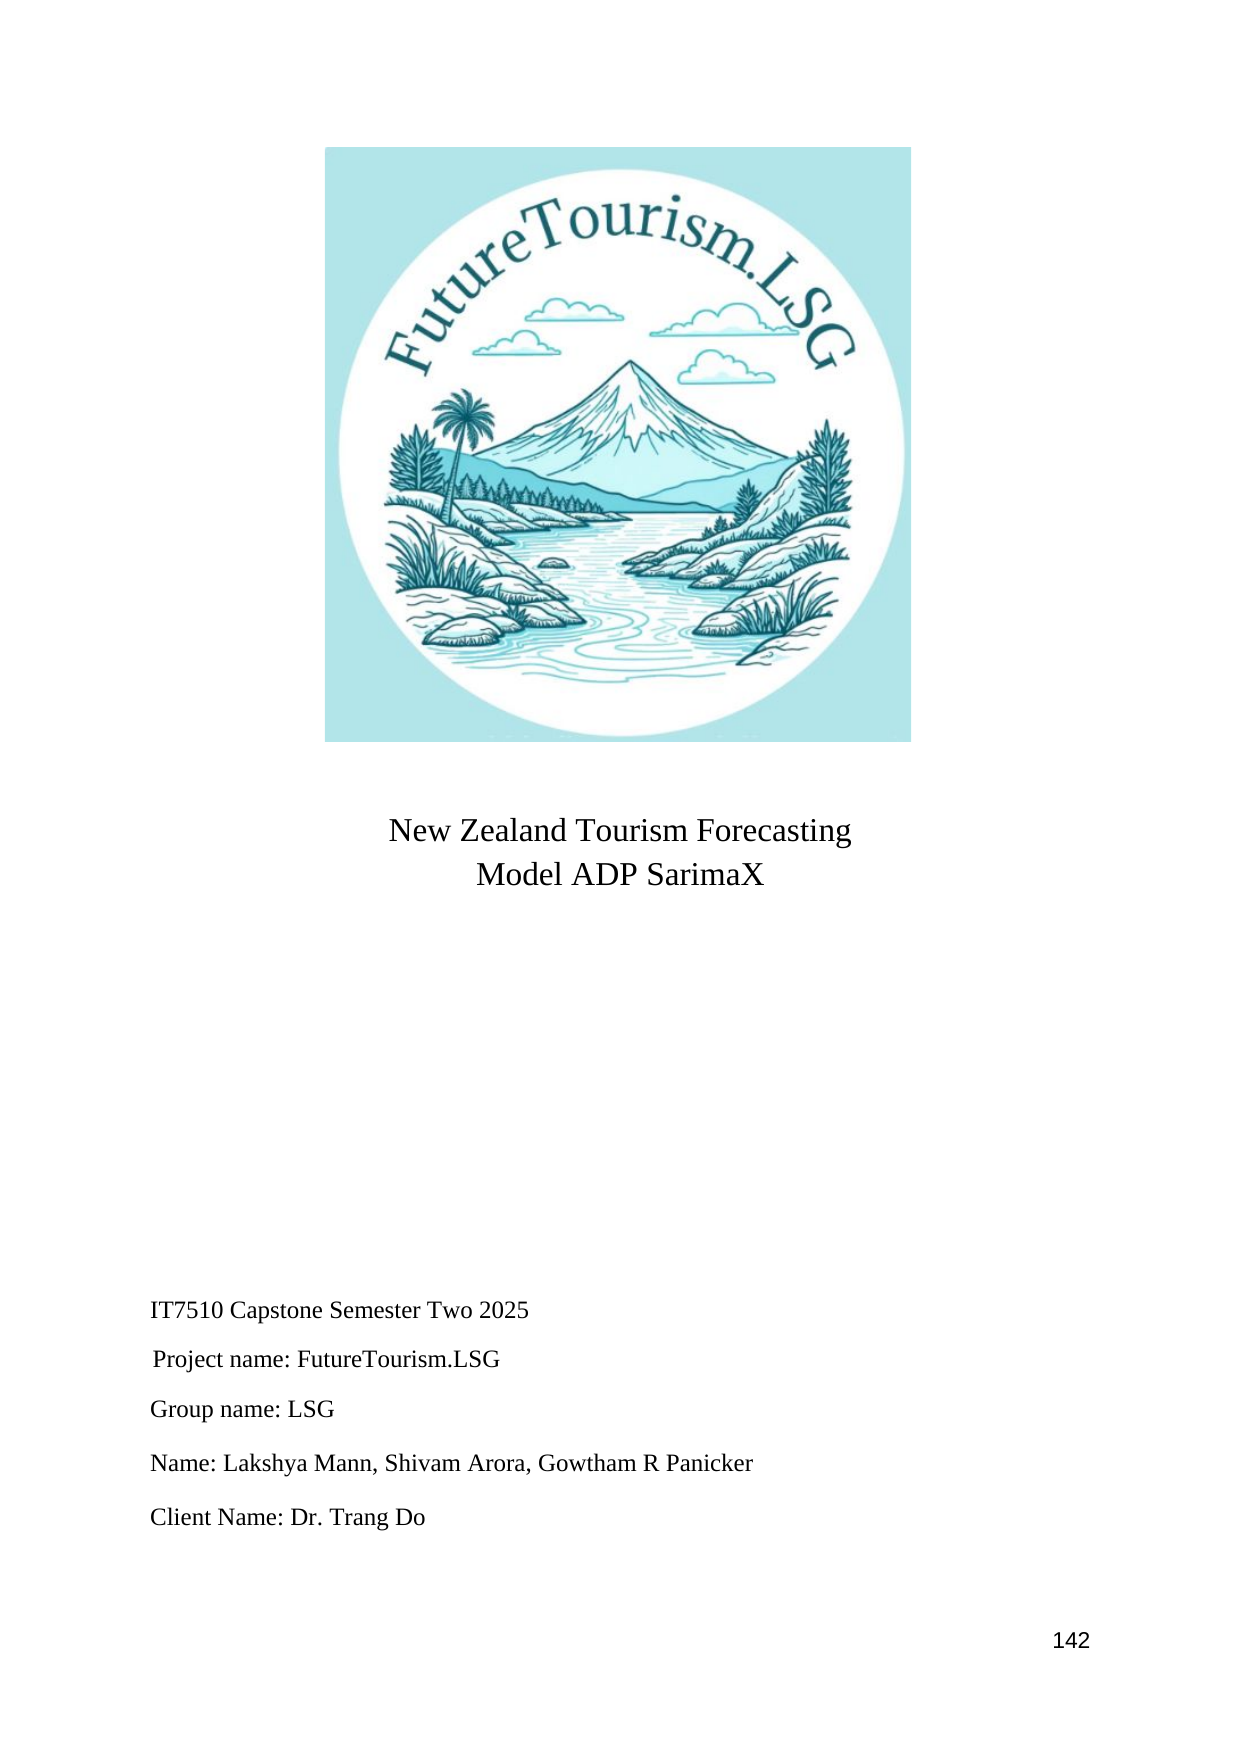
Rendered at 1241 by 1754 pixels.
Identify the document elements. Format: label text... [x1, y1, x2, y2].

text IT7510 Capstone Semester Two 2025 [150, 1295, 1090, 1323]
text Model ADP SarimaX [150, 854, 1090, 893]
picture [324, 147, 913, 742]
text Client Name: Dr. Trang Do [150, 1502, 1090, 1531]
text New Zealand Tourism Forecasting [150, 810, 1090, 849]
text Project name: FutureTourism.LSG [152, 1344, 1090, 1373]
text Group name: LSG [150, 1394, 1090, 1423]
text Name: Lakshya Mann, Shivam Arora, Gowtham R Panicker [150, 1448, 1090, 1477]
